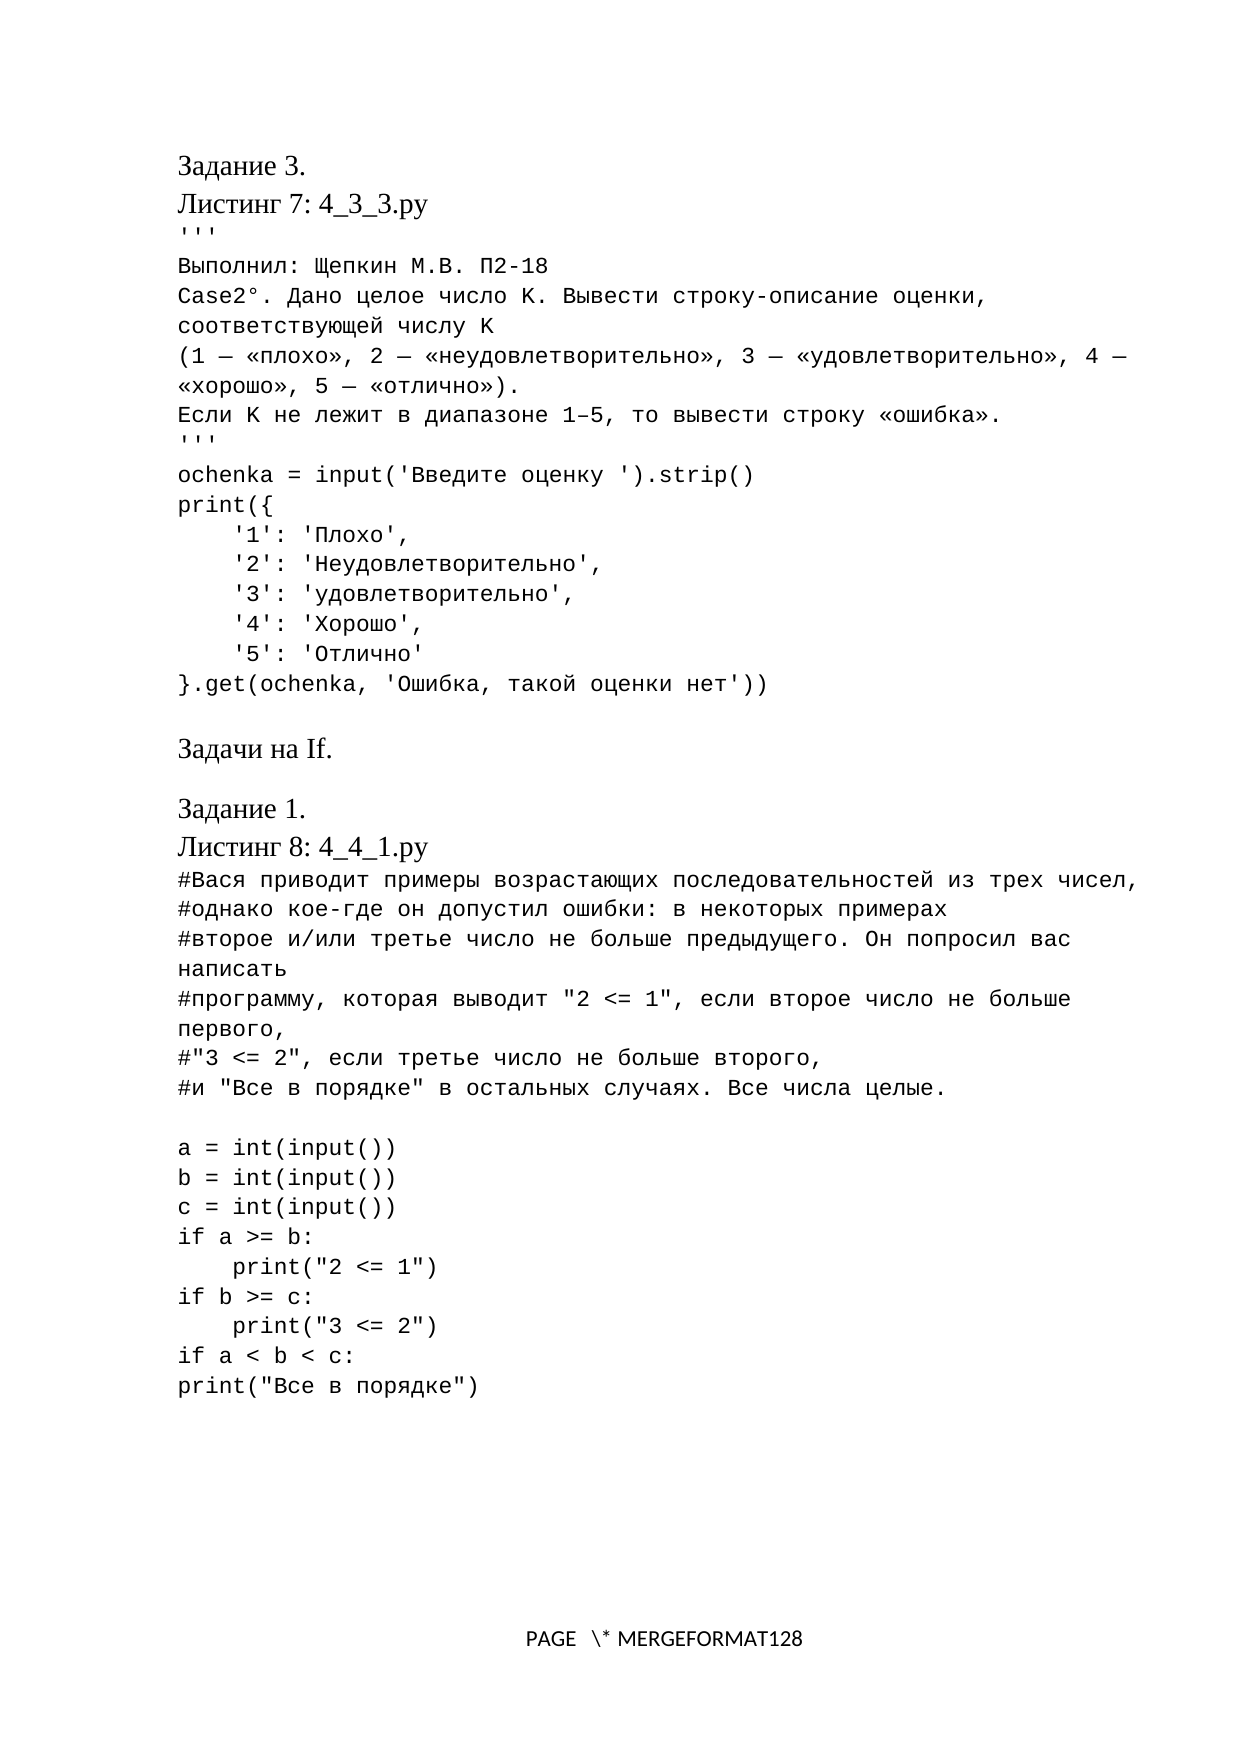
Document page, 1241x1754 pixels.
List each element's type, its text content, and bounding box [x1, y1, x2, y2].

text Листинг 8: 4_4_1.py [177, 829, 1152, 863]
text '5': 'Отлично' [177, 642, 1152, 668]
text c = int(input()) [177, 1196, 1152, 1222]
text ''' [177, 225, 1152, 251]
text #и "Все в порядке" в остальных случаях. Все числа целые. [177, 1076, 1152, 1102]
text print("2 <= 1") [177, 1255, 1152, 1281]
text a = int(input()) [177, 1136, 1152, 1162]
text if b >= c: [177, 1285, 1152, 1311]
text if a < b < c: [177, 1344, 1152, 1371]
text #программу, которая выводит "2 <= 1", если второе число не больше первого, [177, 987, 1152, 1043]
text #однако кое-где он допустил ошибки: в некоторых примерах [177, 898, 1152, 924]
text print("3 <= 2") [177, 1315, 1152, 1341]
text '1': 'Плохо', [177, 523, 1152, 549]
text #Вася приводит примеры возрастающих последовательностей из трех чисел, [177, 868, 1152, 894]
text }.get(ochenka, 'Ошибка, такой оценки нет')) [177, 672, 1152, 698]
text Если K не лежит в диапазоне 1–5, то вывести строку «ошибка». [177, 404, 1152, 430]
text '4': 'Хорошо', [177, 612, 1152, 638]
text Задание 3. [177, 148, 1152, 181]
text b = int(input()) [177, 1166, 1152, 1192]
text (1 — «плохо», 2 — «неудовлетворительно», 3 — «удовлетворительно», 4 — «хорошо», 5 — «отлично»). [177, 344, 1152, 400]
text print({ [177, 493, 1152, 519]
text Выполнил: Щепкин М.В. П2-18 [177, 255, 1152, 281]
text ''' [177, 433, 1152, 459]
text if a >= b: [177, 1225, 1152, 1251]
text #второе и/или третье число не больше предыдущего. Он попросил вас написать [177, 927, 1152, 983]
text #"3 <= 2", если третье число не больше второго, [177, 1047, 1152, 1073]
text Задачи на If. [177, 731, 1152, 765]
text '3': 'удовлетворительно', [177, 582, 1152, 608]
text ochenka = input('Введите оценку ').strip() [177, 463, 1152, 489]
text Задание 1. [177, 791, 1152, 824]
text '2': 'Неудовлетворительно', [177, 553, 1152, 579]
text print("Все в порядке") [177, 1374, 1152, 1400]
text Case2°. Дано целое число K. Вывести строку-описание оценки, соответствующей числу K [177, 284, 1152, 340]
text Листинг 7: 4_3_3.py [177, 186, 1152, 220]
